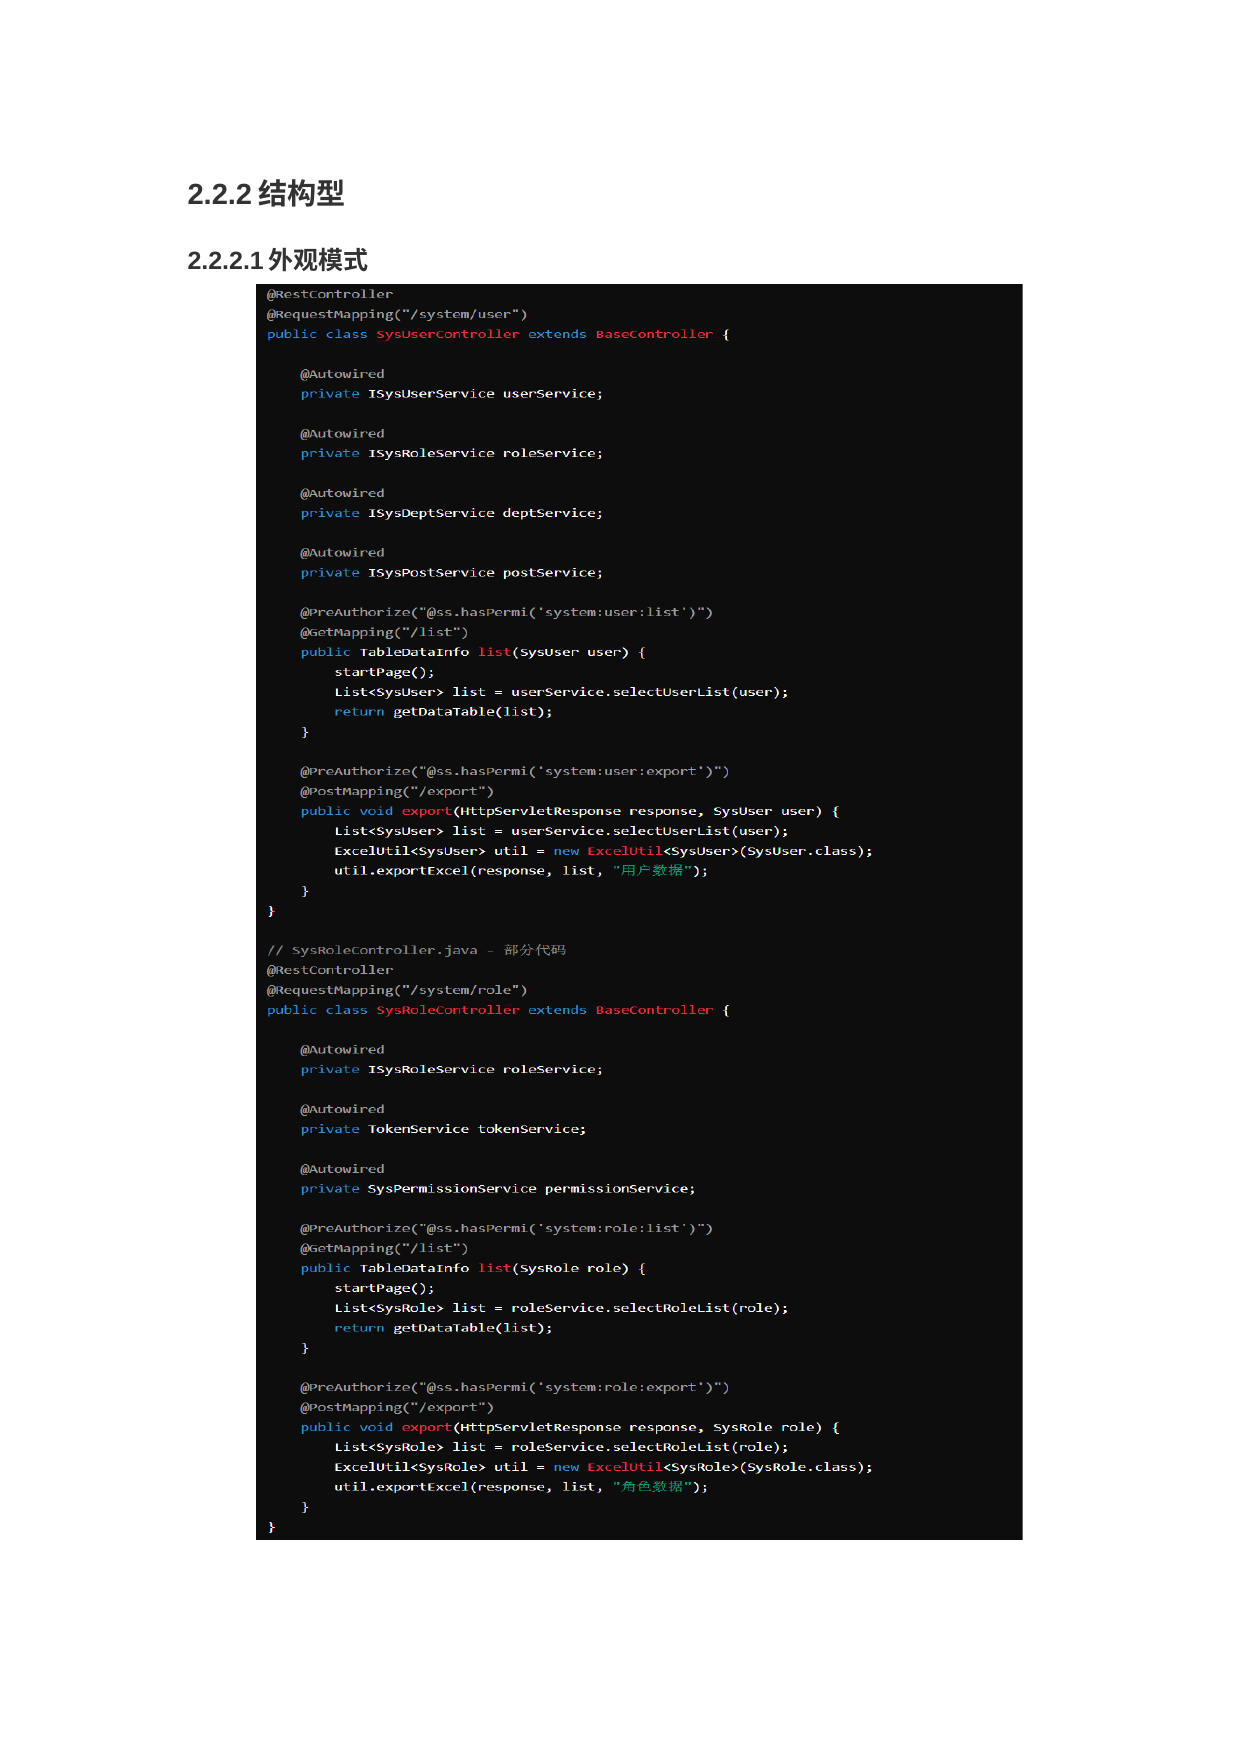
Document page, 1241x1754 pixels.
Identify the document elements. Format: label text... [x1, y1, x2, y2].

subtitle 2.2.2结构型 [187, 151, 1053, 232]
subtitle 2.2.2.1外观模式 [187, 238, 1053, 278]
picture [256, 284, 1023, 1540]
